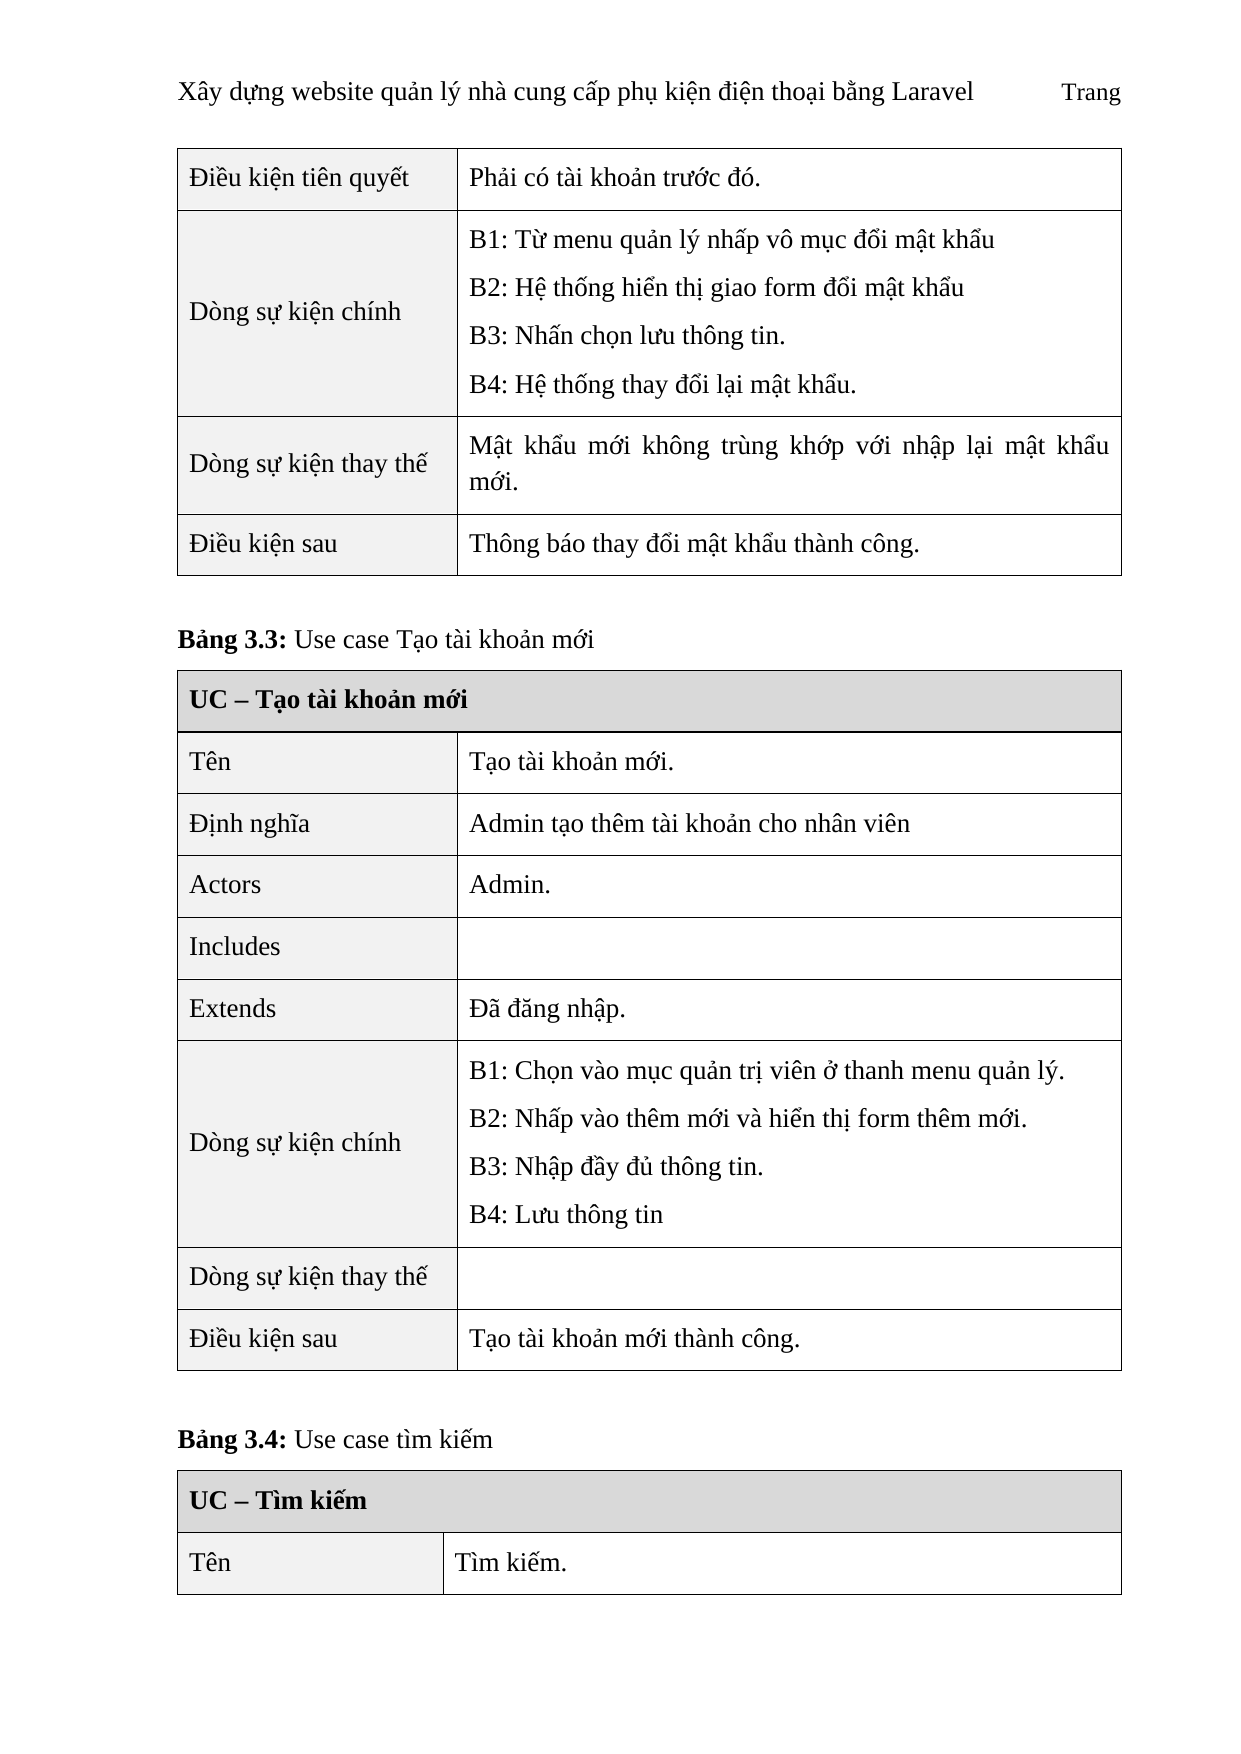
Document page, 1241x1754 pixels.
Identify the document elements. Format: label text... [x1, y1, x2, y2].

table_cell Dòng sự kiện chính [178, 1041, 457, 1247]
table_cell Dòng sự kiện thay thế [178, 1248, 457, 1308]
table_cell Actors [178, 856, 457, 917]
table_header UC – Tìm kiếm [178, 1471, 1121, 1532]
table_cell Định nghĩa [178, 794, 457, 855]
table_cell Tên [178, 1533, 443, 1594]
table_cell Phải có tài khoản trước đó. [458, 149, 1121, 209]
table_cell Extends [178, 980, 457, 1040]
table_cell [458, 918, 1121, 978]
table_cell [458, 1248, 1121, 1308]
table_cell Tìm kiếm. [444, 1533, 1121, 1594]
table_cell Admin. [458, 856, 1121, 917]
table_cell Đã đăng nhập. [458, 980, 1121, 1040]
table_cell Tạo tài khoản mới. [458, 733, 1121, 793]
table_cell Dòng sự kiện thay thế [178, 417, 457, 513]
text Use case Tạo tài khoản mới [177, 623, 1122, 654]
table_header UC – Tạo tài khoản mới [178, 671, 1121, 731]
text Use case tìm kiếm [177, 1424, 1122, 1455]
table_cell Điều kiện sau [178, 1310, 457, 1370]
table_cell B1: Từ menu quản lý nhấp vô mục đổi mật khẩu B2: Hệ thống hiển thị giao form đổi mật khẩu B3: Nhấn chọn lưu thông tin. B4: Hệ thống thay đổi lại mật khẩu. [458, 211, 1121, 416]
table_cell Admin tạo thêm tài khoản cho nhân viên [458, 794, 1121, 855]
table_cell Dòng sự kiện chính [178, 211, 457, 416]
table_cell Mật khẩu mới không trùng khớp với nhập lại mật khẩu mới. [458, 417, 1121, 513]
table_cell Includes [178, 918, 457, 978]
table_cell Điều kiện tiên quyết [178, 149, 457, 209]
table_cell Tên [178, 733, 457, 793]
table_cell Tạo tài khoản mới thành công. [458, 1310, 1121, 1370]
table_cell Điều kiện sau [178, 515, 457, 575]
table_cell B1: Chọn vào mục quản trị viên ở thanh menu quản lý. B2: Nhấp vào thêm mới và hiển thị form thêm mới. B3: Nhập đầy đủ thông tin. B4: Lưu thông tin [458, 1041, 1121, 1247]
table_cell Thông báo thay đổi mật khẩu thành công. [458, 515, 1121, 575]
